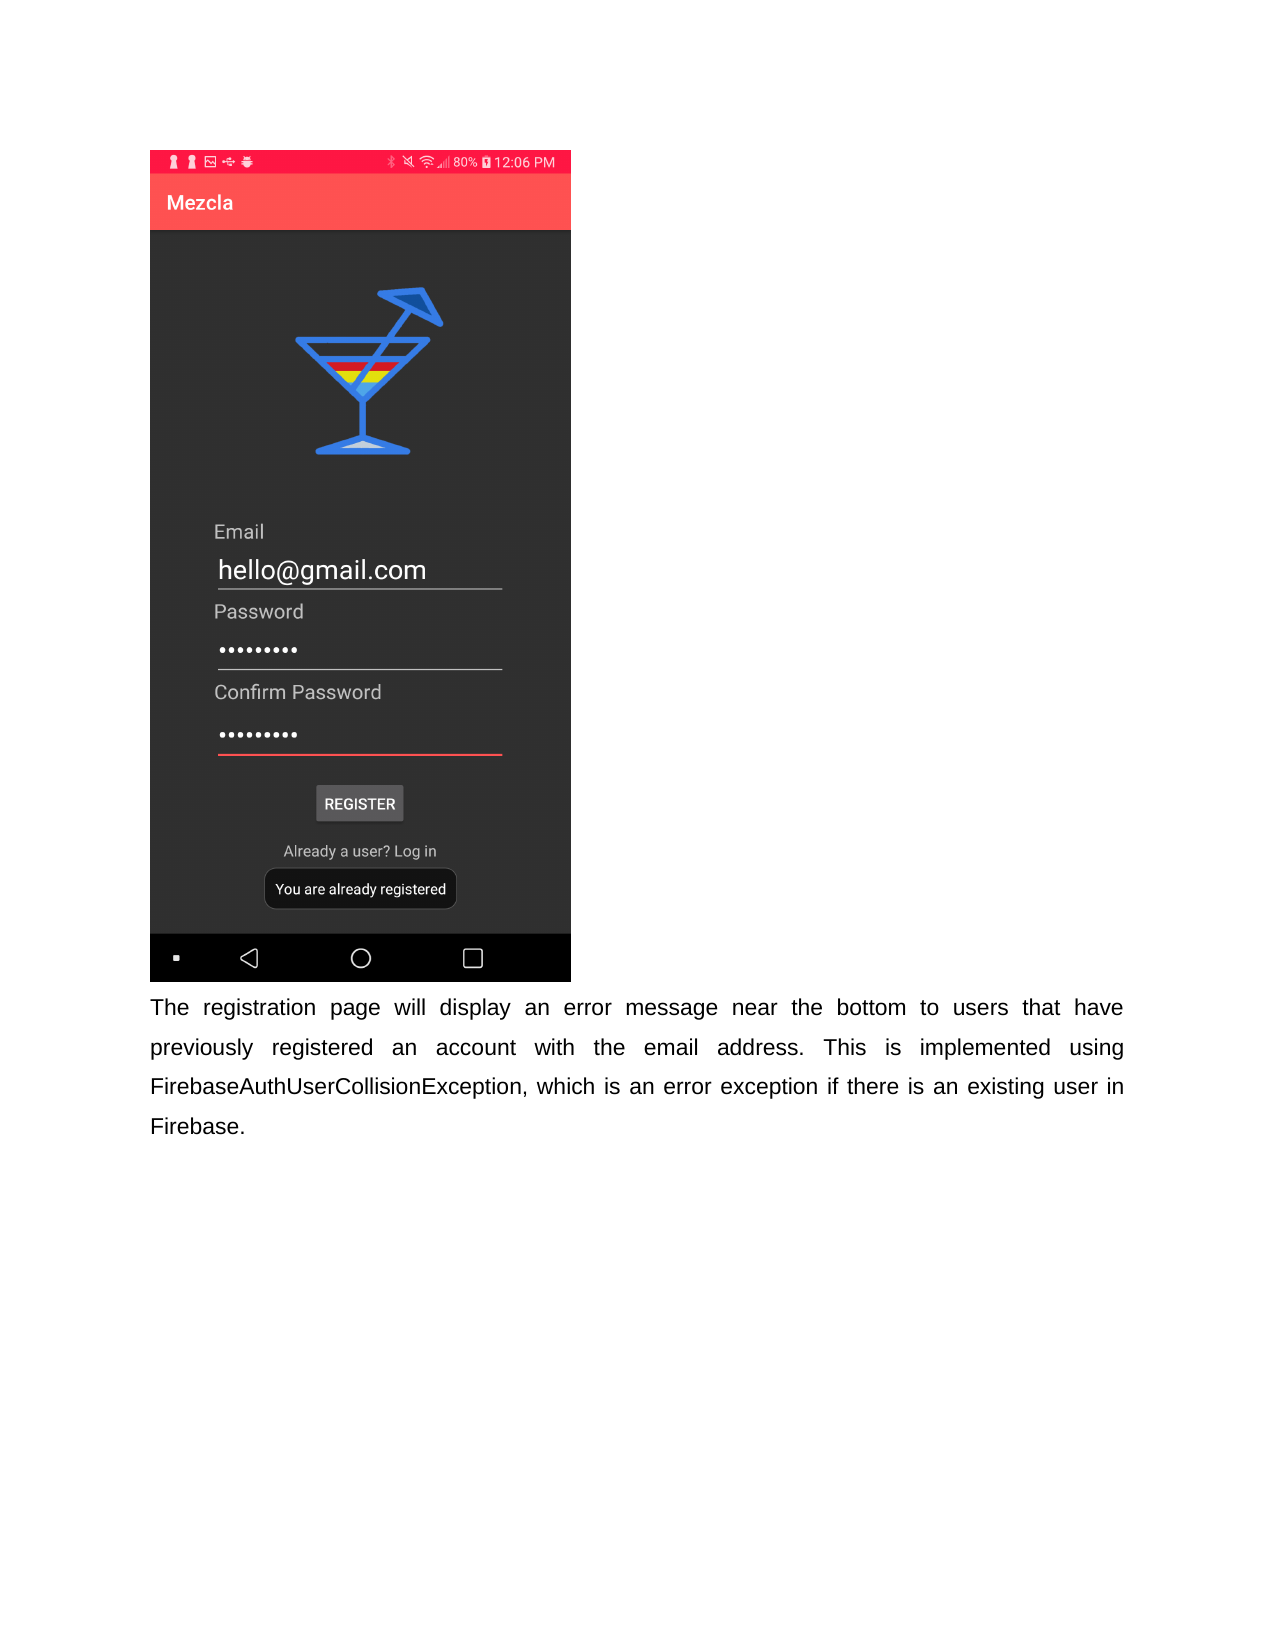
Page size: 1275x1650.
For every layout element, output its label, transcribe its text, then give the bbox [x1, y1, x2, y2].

text The registration page will display an error message near the bottom to users that have previously registered an account with the email address. This is implemented using FirebaseAuthUserCollisionException, which is an error exception if there is an existing user in Firebase. [150, 994, 1125, 1139]
picture [150, 150, 571, 982]
